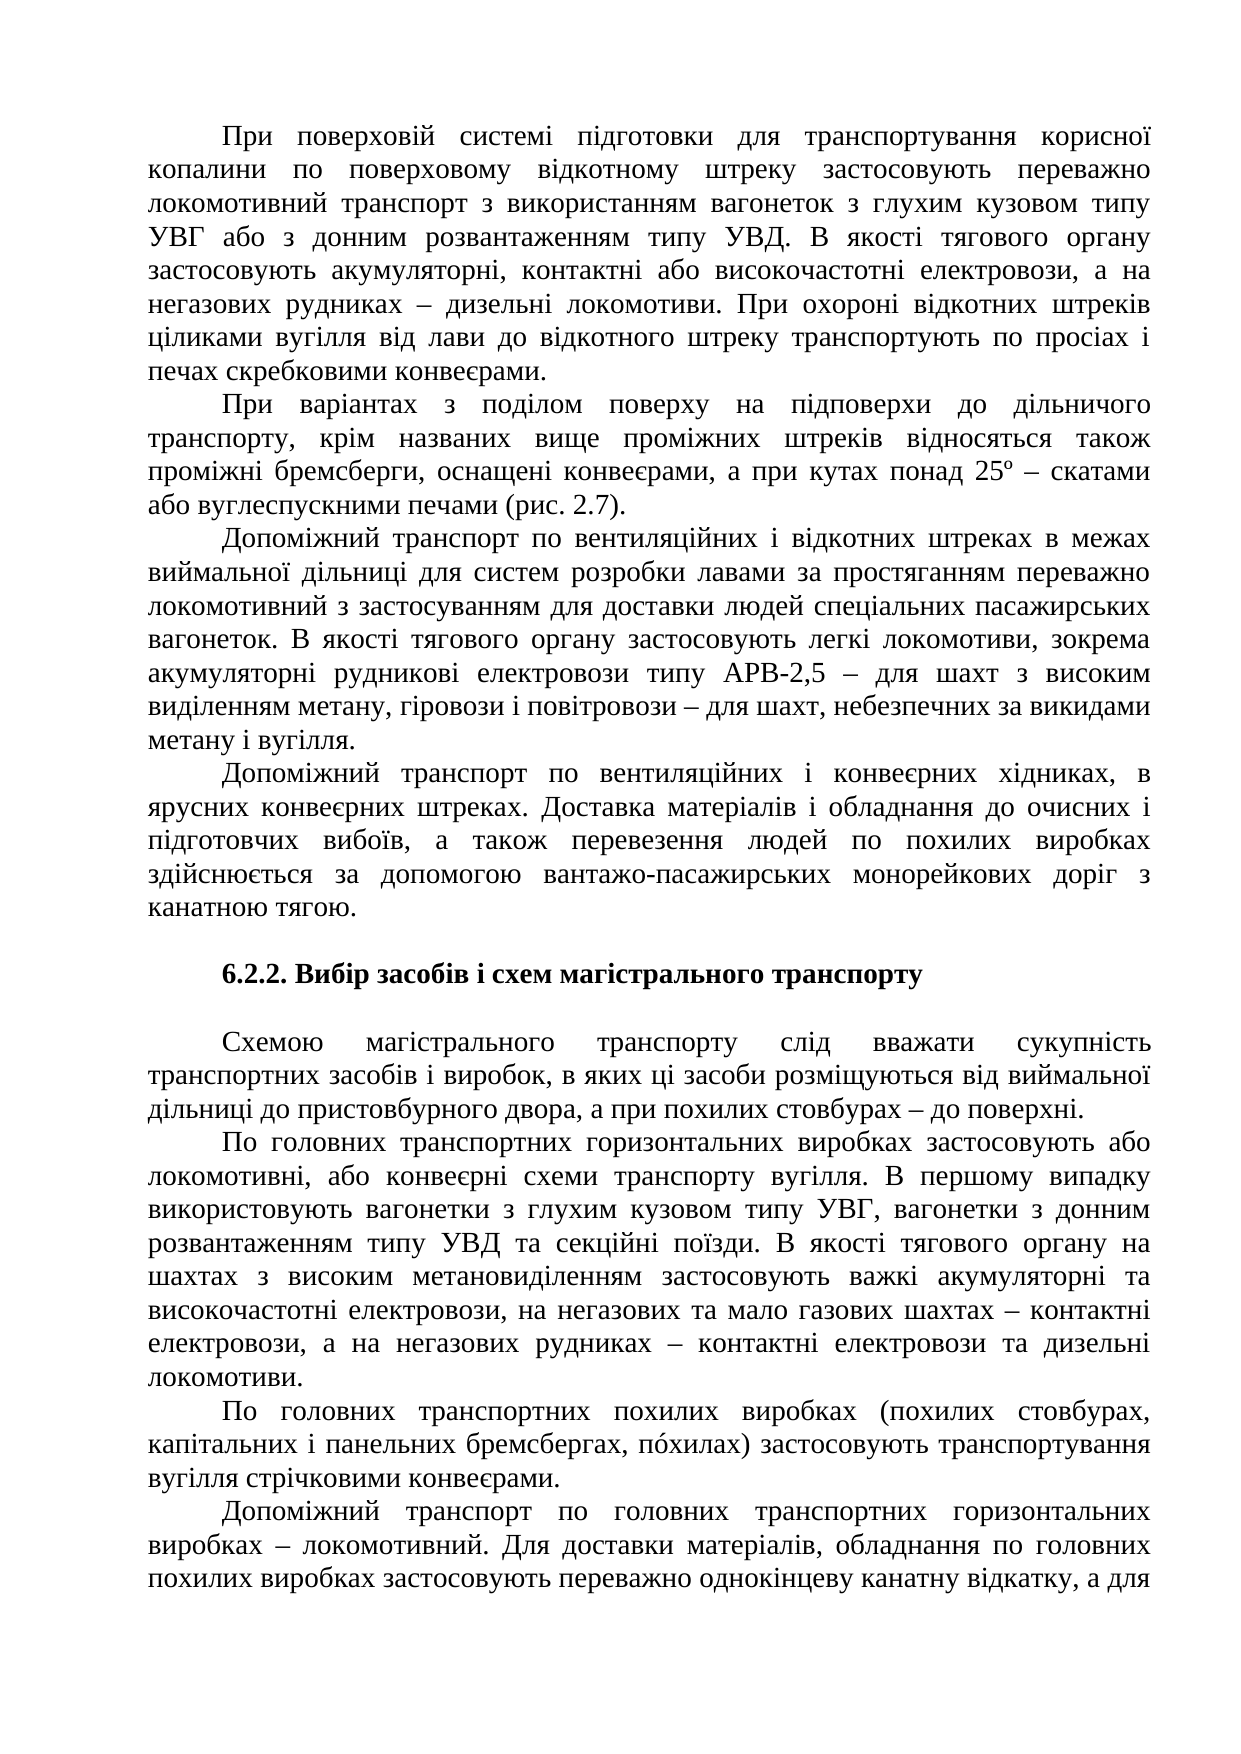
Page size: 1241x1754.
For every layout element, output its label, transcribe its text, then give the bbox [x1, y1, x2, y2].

text Допоміжний транспорт по вентиляційних і конвеєрних хідниках, в ярусних конвеєрних штреках. Доставка матеріалів і обладнання до очисних і підготовчих вибоїв, а також перевезення людей по похилих виробках здійснюється за допомогою вантажо-пасажирських монорейкових доріг з канатною тягою. [148, 755, 1152, 923]
text По головних транспортних горизонтальних виробках застосовують або локомотивні, або конвеєрні схеми транспорту вугілля. В першому випадку використовують вагонетки з глухим кузовом типу УВГ, вагонетки з донним розвантаженням типу УВД та секційні поїзди. В якості тягового органу на шахтах з високим метановиділенням застосовують важкі акумуляторні та високочастотні електровози, на негазових та мало газових шахтах – контактні електровози, а на негазових рудниках – контактні електровози та дизельні локомотиви. [148, 1124, 1152, 1393]
text При поверховій системі підготовки для транспортування корисної копалини по поверховому відкотному штреку застосовують переважно локомотивний транспорт з використанням вагонеток з глухим кузовом типу УВГ або з донним розвантаженням типу УВД. В якості тягового органу застосовують акумуляторні, контактні або високочастотні електровози, а на негазових рудниках – дизельні локомотиви. При охороні відкотних штреків ціликами вугілля від лави до відкотного штреку транспортують по просіах і печах скребковими конвеєрами. [148, 118, 1152, 386]
text Допоміжний транспорт по вентиляційних і відкотних штреках в межах виймальної дільниці для систем розробки лавами за простяганням переважно локомотивний з застосуванням для доставки людей спеціальних пасажирських вагонеток. В якості тягового органу застосовують легкі локомотиви, зокрема акумуляторні рудникові електровози типу АРВ-2,5 – для шахт з високим виділенням метану, гіровози і повітровози – для шахт, небезпечних за викидами метану і вугілля. [148, 521, 1152, 755]
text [148, 1493, 1152, 1594]
text Схемою магістрального транспорту слід вважати сукупність транспортних засобів і виробок, в яких ці засоби розміщуються від виймальної дільниці до пристовбурного двора, а при похилих стовбурах – до поверхні. [148, 1024, 1152, 1124]
text При варіантах з поділом поверху на підповерхи до дільничого транспорту, крім названих вище проміжних штреків відносяться також проміжні бремсберги, оснащені конвеєрами, а при кутах понад 25º – скатами або вуглеспускними печами (рис. 2.7). [148, 386, 1152, 521]
text По головних транспортних похилих виробках (похилих стовбурах, капітальних і панельних бремсбергах, пóхилах) застосовують транспортування вугілля стрічковими конвеєрами. [148, 1393, 1152, 1493]
text 6.2.2. Вибір засобів і схем магістрального транспорту [148, 957, 1152, 990]
